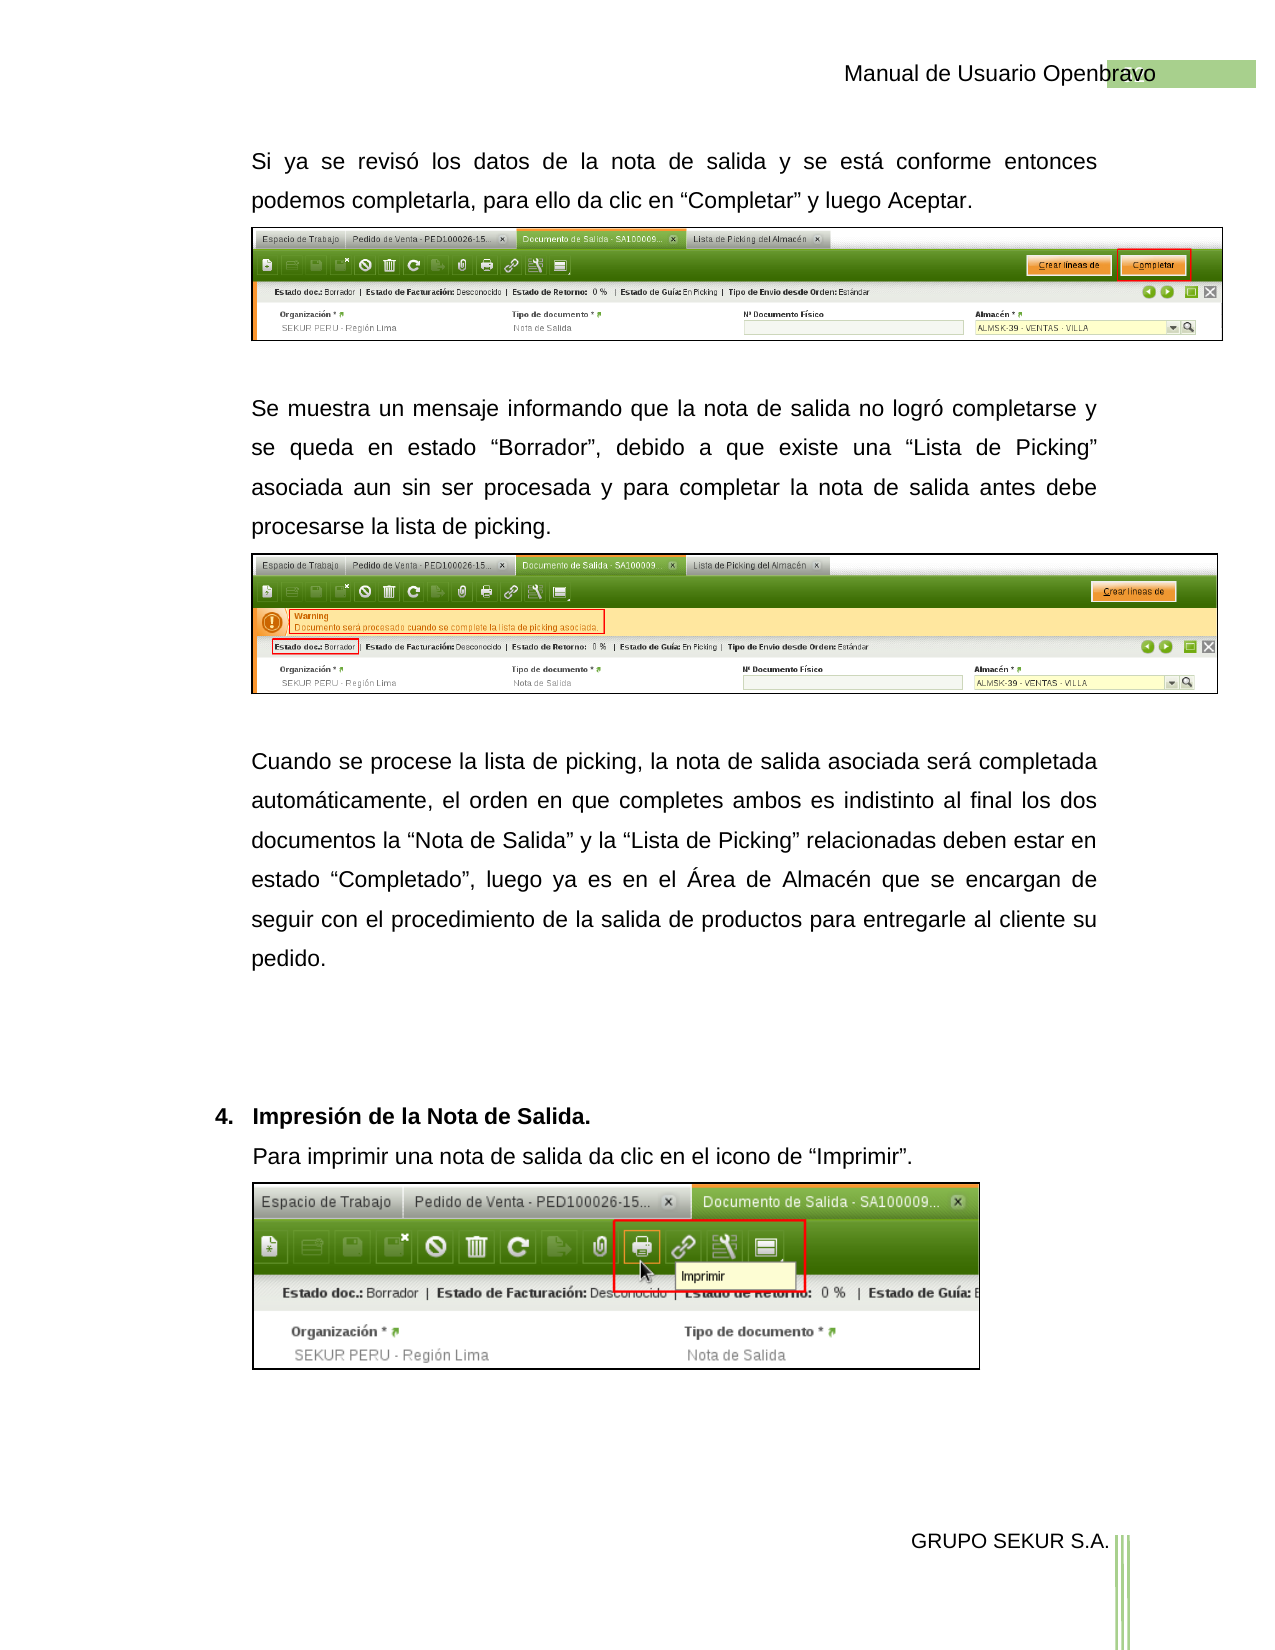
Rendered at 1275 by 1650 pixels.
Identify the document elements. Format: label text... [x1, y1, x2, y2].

list Para imprimir una nota de salida da clic en el icono de “Imprimir”. [252, 1143, 1098, 1169]
text Si ya se revisó los datos de la nota de salida y se está conforme entonces podemos completarla, para ello da clic en “Completar” y luego Aceptar. [251, 148, 1098, 213]
list Impresión de la Nota de Salida. [215, 1103, 1098, 1129]
picture [253, 555, 1217, 693]
picture [253, 228, 1222, 340]
picture [254, 1184, 979, 1368]
text Cuando se procese la lista de picking, la nota de salida asociada será completada automáticamente, el orden en que completes ambos es indistinto al final los dos documentos la “Nota de Salida” y la “Lista de Picking” relacionadas deben estar en estado “Completado”, luego ya es en el Área de Almacén que se encargan de seguir con el procedimiento de la salida de productos para entregarle al cliente su pedido. [251, 748, 1098, 972]
text Se muestra un mensaje informando que la nota de salida no logró completarse y se queda en estado “Borrador”, debido a que existe una “Lista de Picking” asociada aun sin ser procesada y para completar la nota de salida antes debe procesarse la lista de picking. [251, 395, 1098, 540]
